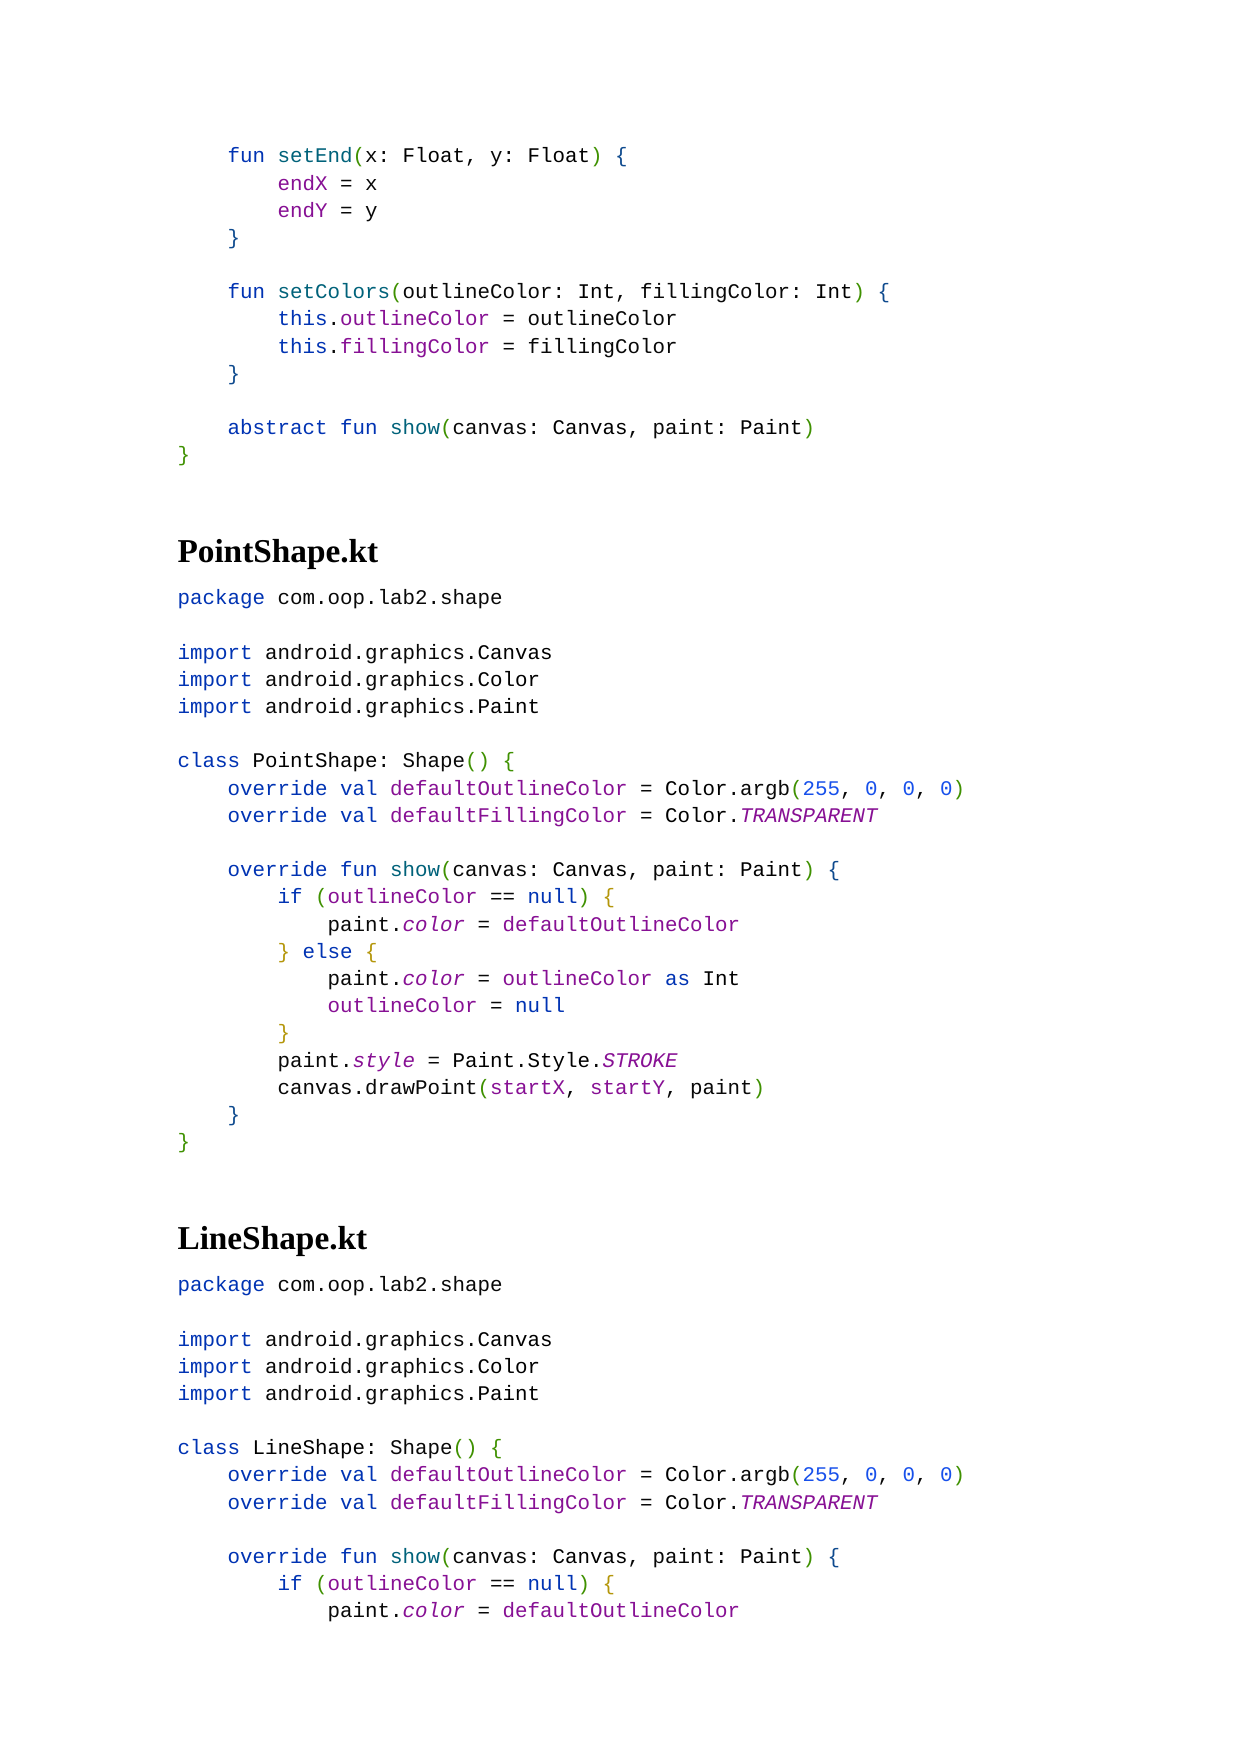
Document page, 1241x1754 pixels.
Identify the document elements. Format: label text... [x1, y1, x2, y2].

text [177, 1519, 1152, 1624]
text PointShape.kt [177, 532, 1152, 570]
text override fun show(canvas: Canvas, paint: Paint) { if (outlineColor == null) { paint.color = defaultOutlineColor } else { paint.color = outlineColor as Int outlineColor = null } paint.style = Paint.Style.STROKE canvas.drawPoint(startX, startY, paint) } } [177, 832, 1152, 1185]
text class LineShape: Shape() { override val defaultOutlineColor = Color.argb(255, 0, 0, 0) override val defaultFillingColor = Color.TRANSPARENT [177, 1410, 1152, 1515]
text abstract fun show(canvas: Canvas, paint: Paint) } [177, 390, 1152, 498]
text fun setColors(outlineColor: Int, fillingColor: Int) { this.outlineColor = outlineColor this.fillingColor = fillingColor } [177, 254, 1152, 386]
text package com.oop.lab2.shape import android.graphics.Canvas import android.graphics.Color import android.graphics.Paint [177, 587, 1152, 720]
text class PointShape: Shape() { override val defaultOutlineColor = Color.argb(255, 0, 0, 0) override val defaultFillingColor = Color.TRANSPARENT [177, 723, 1152, 828]
text package com.oop.lab2.shape import android.graphics.Canvas import android.graphics.Color import android.graphics.Paint [177, 1274, 1152, 1407]
text LineShape.kt [177, 1218, 1152, 1257]
text fun setEnd(x: Float, y: Float) { endX = x endY = y } [177, 118, 1152, 251]
